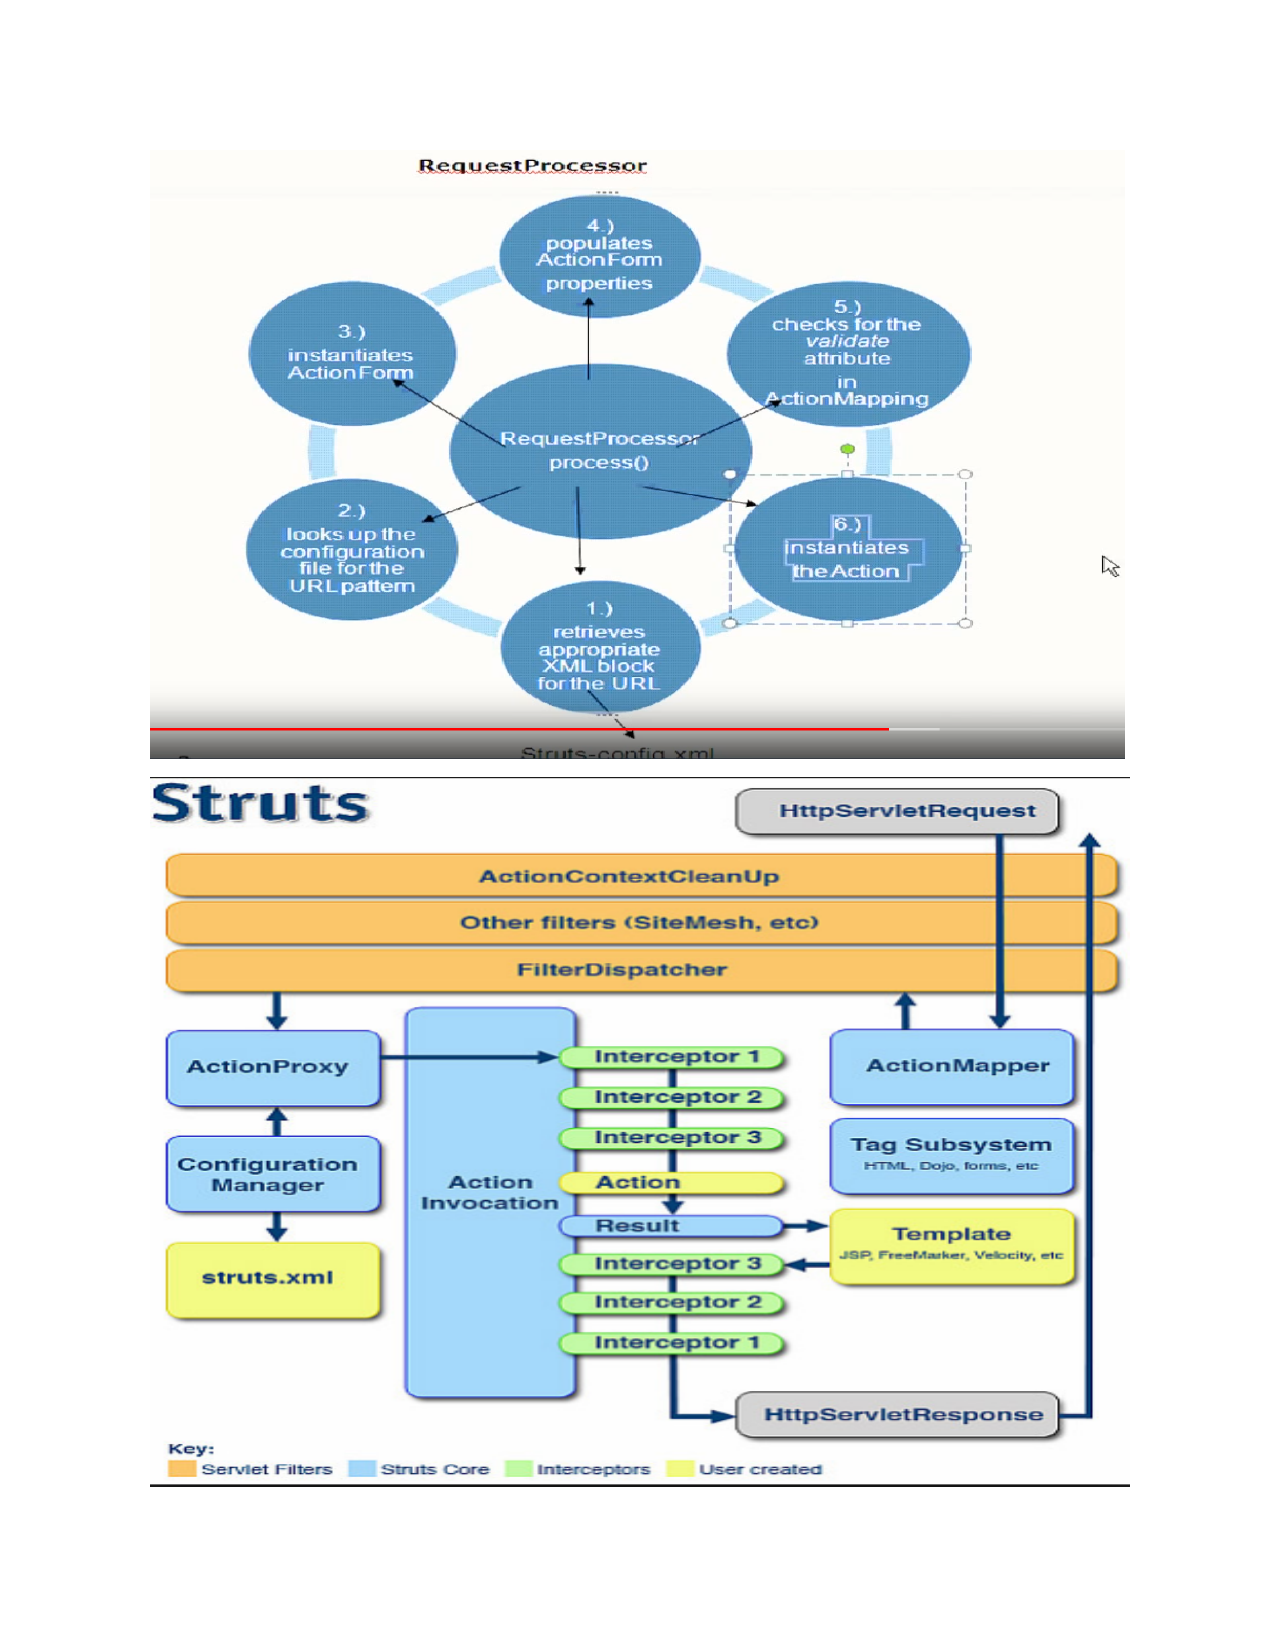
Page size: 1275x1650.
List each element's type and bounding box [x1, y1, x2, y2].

picture [150, 150, 1125, 759]
picture [150, 777, 1130, 1487]
